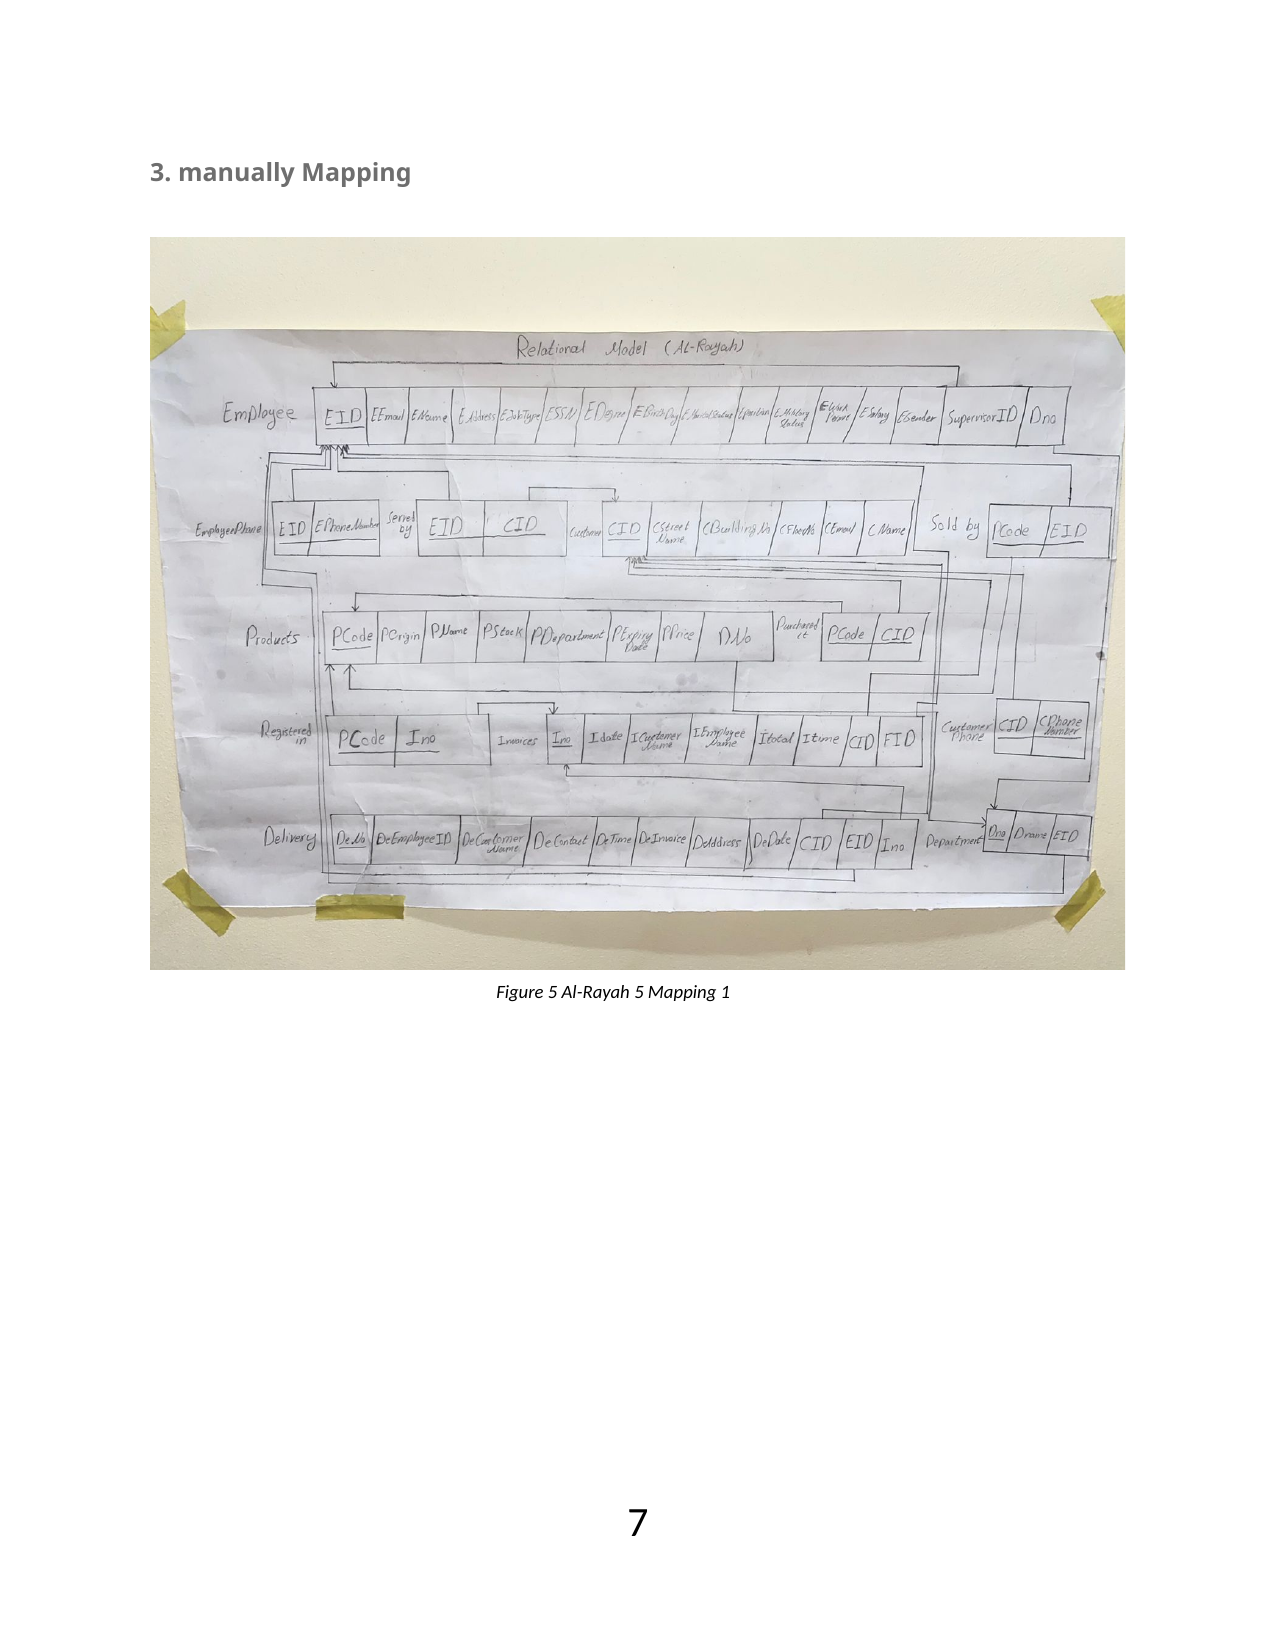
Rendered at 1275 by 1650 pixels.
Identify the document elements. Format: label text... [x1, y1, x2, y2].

picture [150, 237, 1125, 970]
subtitle 3. manually Mapping [150, 154, 1125, 188]
